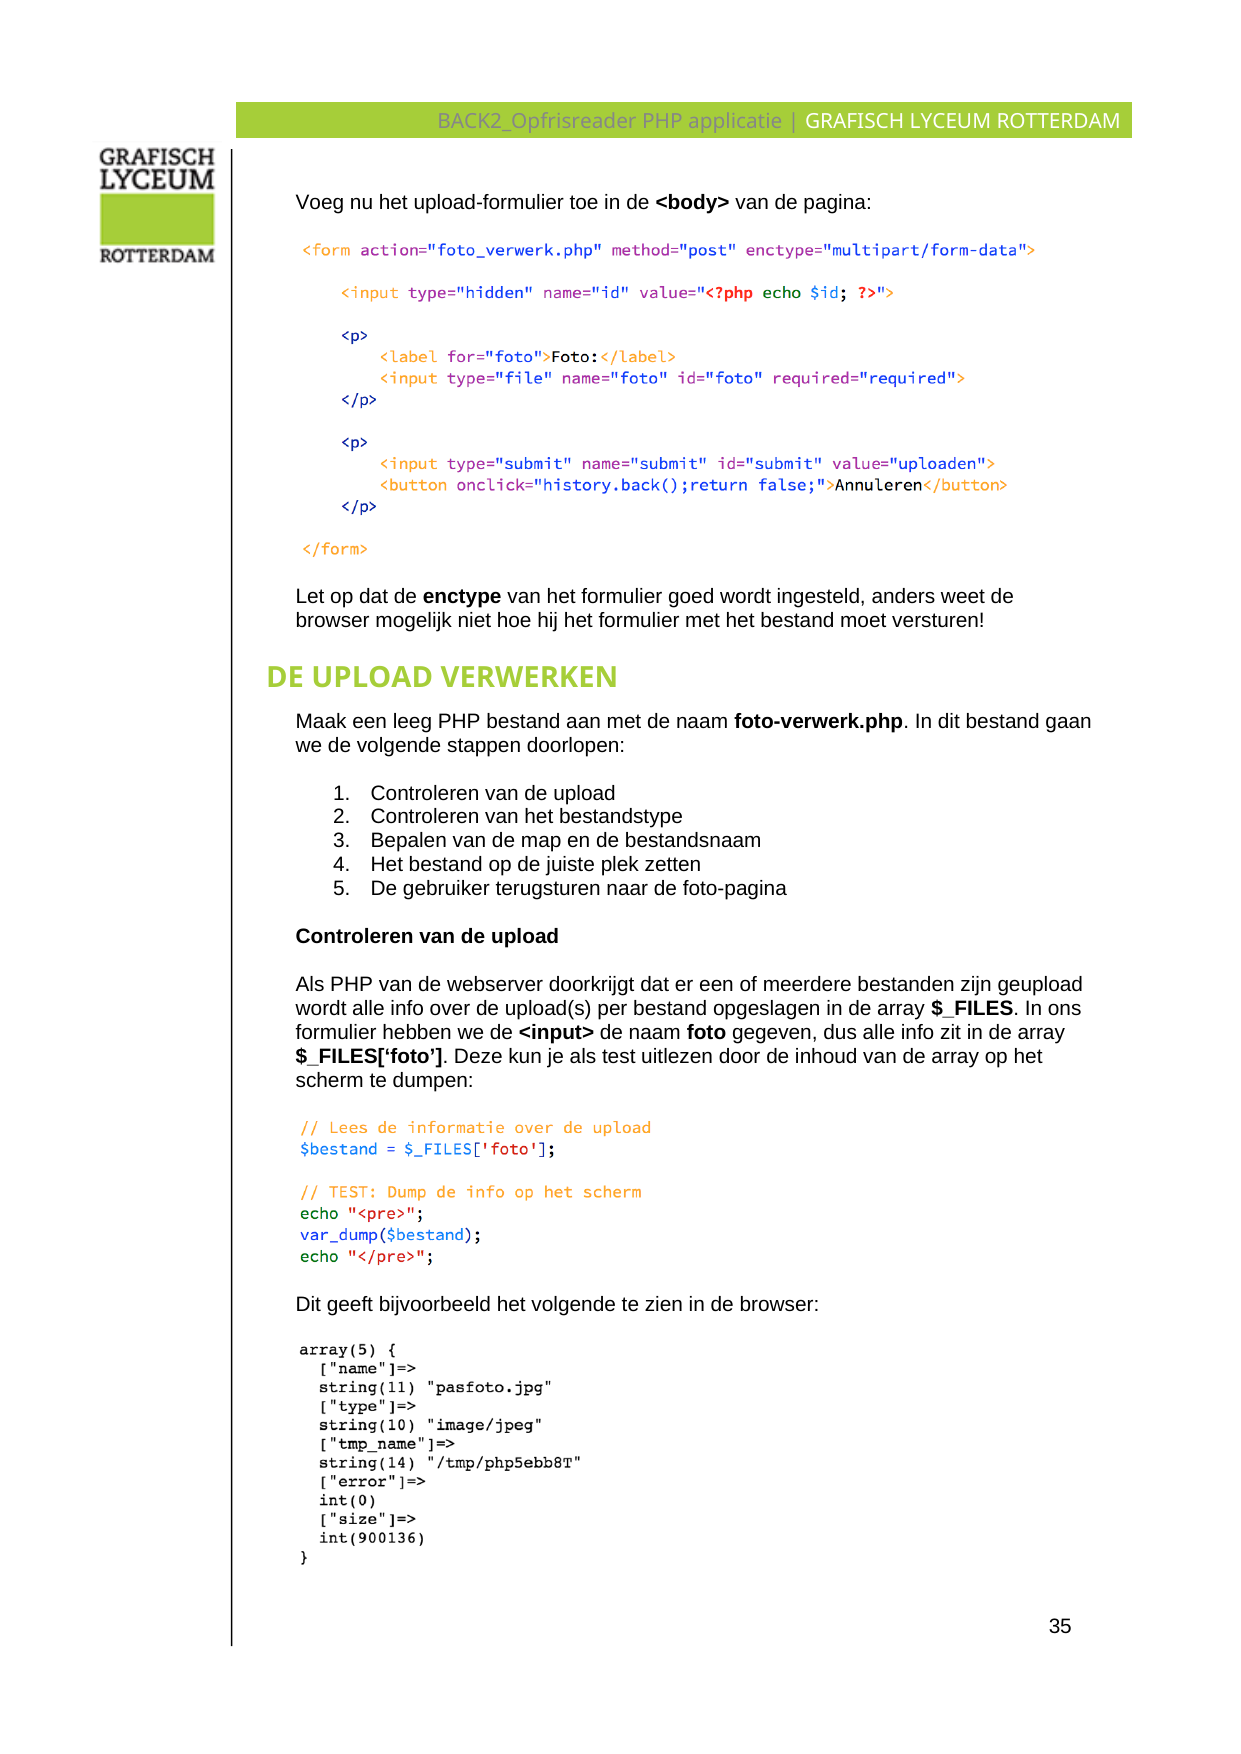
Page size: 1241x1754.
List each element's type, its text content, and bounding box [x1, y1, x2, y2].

picture [295, 1115, 657, 1269]
text Maak een leeg PHP bestand aan met de naam foto-verwerk.php. In dit bestand gaan we de volgende stappen doorlopen: [295, 708, 1092, 756]
subtitle De upload verwerken [266, 656, 1092, 696]
picture [295, 238, 1040, 561]
text Als PHP van de webserver doorkrijgt dat er een of meerdere bestanden zijn geupload wordt alle info over de upload(s) per bestand opgeslagen in de array $_FILES. In ons formulier hebben we de <input> de naam foto gegeven, dus alle info zit in de array $_FILES[‘foto’]. Deze kun je als test uitlezen door de inhoud van de array op het scherm te dumpen: [295, 972, 1092, 1092]
text Voeg nu het upload-formulier toe in de <body> van de pagina: [295, 190, 1092, 214]
picture [92, 141, 222, 271]
list De gebruiker terugsturen naar de foto-pagina [333, 876, 1092, 900]
list Het bestand op de juiste plek zetten [333, 852, 1092, 876]
text Dit geeft bijvoorbeeld het volgende te zien in de browser: [295, 1292, 1092, 1316]
list Controleren van de upload [333, 780, 1092, 804]
picture [295, 1340, 586, 1569]
list Bepalen van de map en de bestandsnaam [333, 828, 1092, 852]
list Controleren van het bestandstype [333, 804, 1092, 828]
text Let op dat de enctype van het formulier goed wordt ingesteld, anders weet de browser mogelijk niet hoe hij het formulier met het bestand moet versturen! [295, 584, 1092, 632]
text Controleren van de upload [295, 924, 1092, 948]
